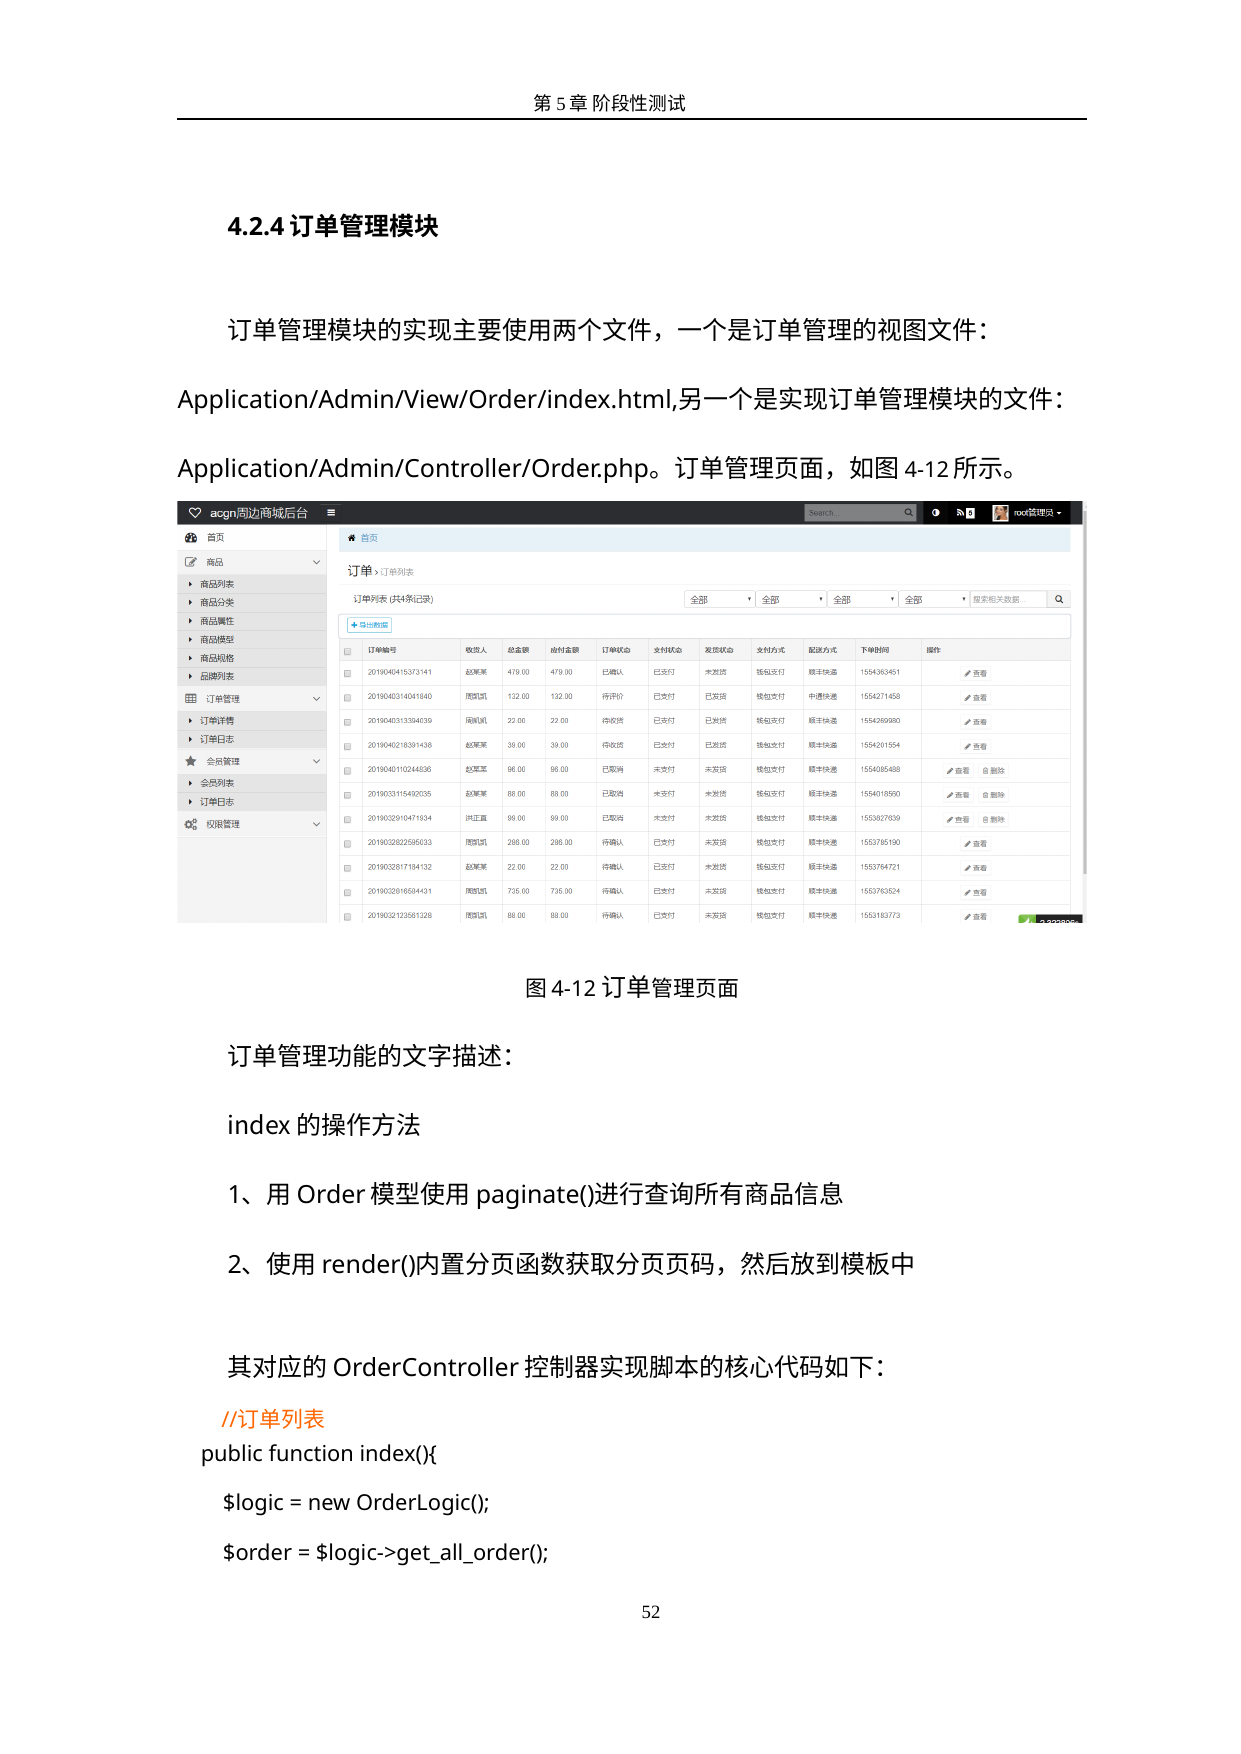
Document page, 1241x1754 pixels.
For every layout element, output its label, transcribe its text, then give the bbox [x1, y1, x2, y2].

text public function index(){ [177, 1435, 1087, 1470]
text //订单列表 [177, 1401, 1087, 1435]
text 2、使用render()内置分页函数获取分页页码，然后放到模板中 [177, 1228, 1087, 1297]
text 其对应的OrderController控制器实现脚本的核心代码如下： [177, 1331, 1087, 1401]
text 订单管理功能的文字描述： [177, 1020, 1087, 1089]
text 4.2.4订单管理模块 [227, 190, 1087, 259]
picture [177, 501, 1087, 923]
text 图4-12 订单管理页面 [177, 951, 1087, 1020]
text 1、用Order模型使用paginate()进行查询所有商品信息 [177, 1158, 1087, 1228]
text index的操作方法 [177, 1089, 1087, 1158]
text 订单管理模块的实现主要使用两个文件，一个是订单管理的视图文件：Application/Admin/View/Order/index.html,另一个是实现订单管理模块的文件：Application/Admin/Controller/Order.php。订单管理页面，如图4-12所示。 [177, 294, 1087, 501]
text $order = $logic->get_all_order(); [177, 1534, 1087, 1569]
text $logic = new OrderLogic(); [177, 1484, 1087, 1519]
